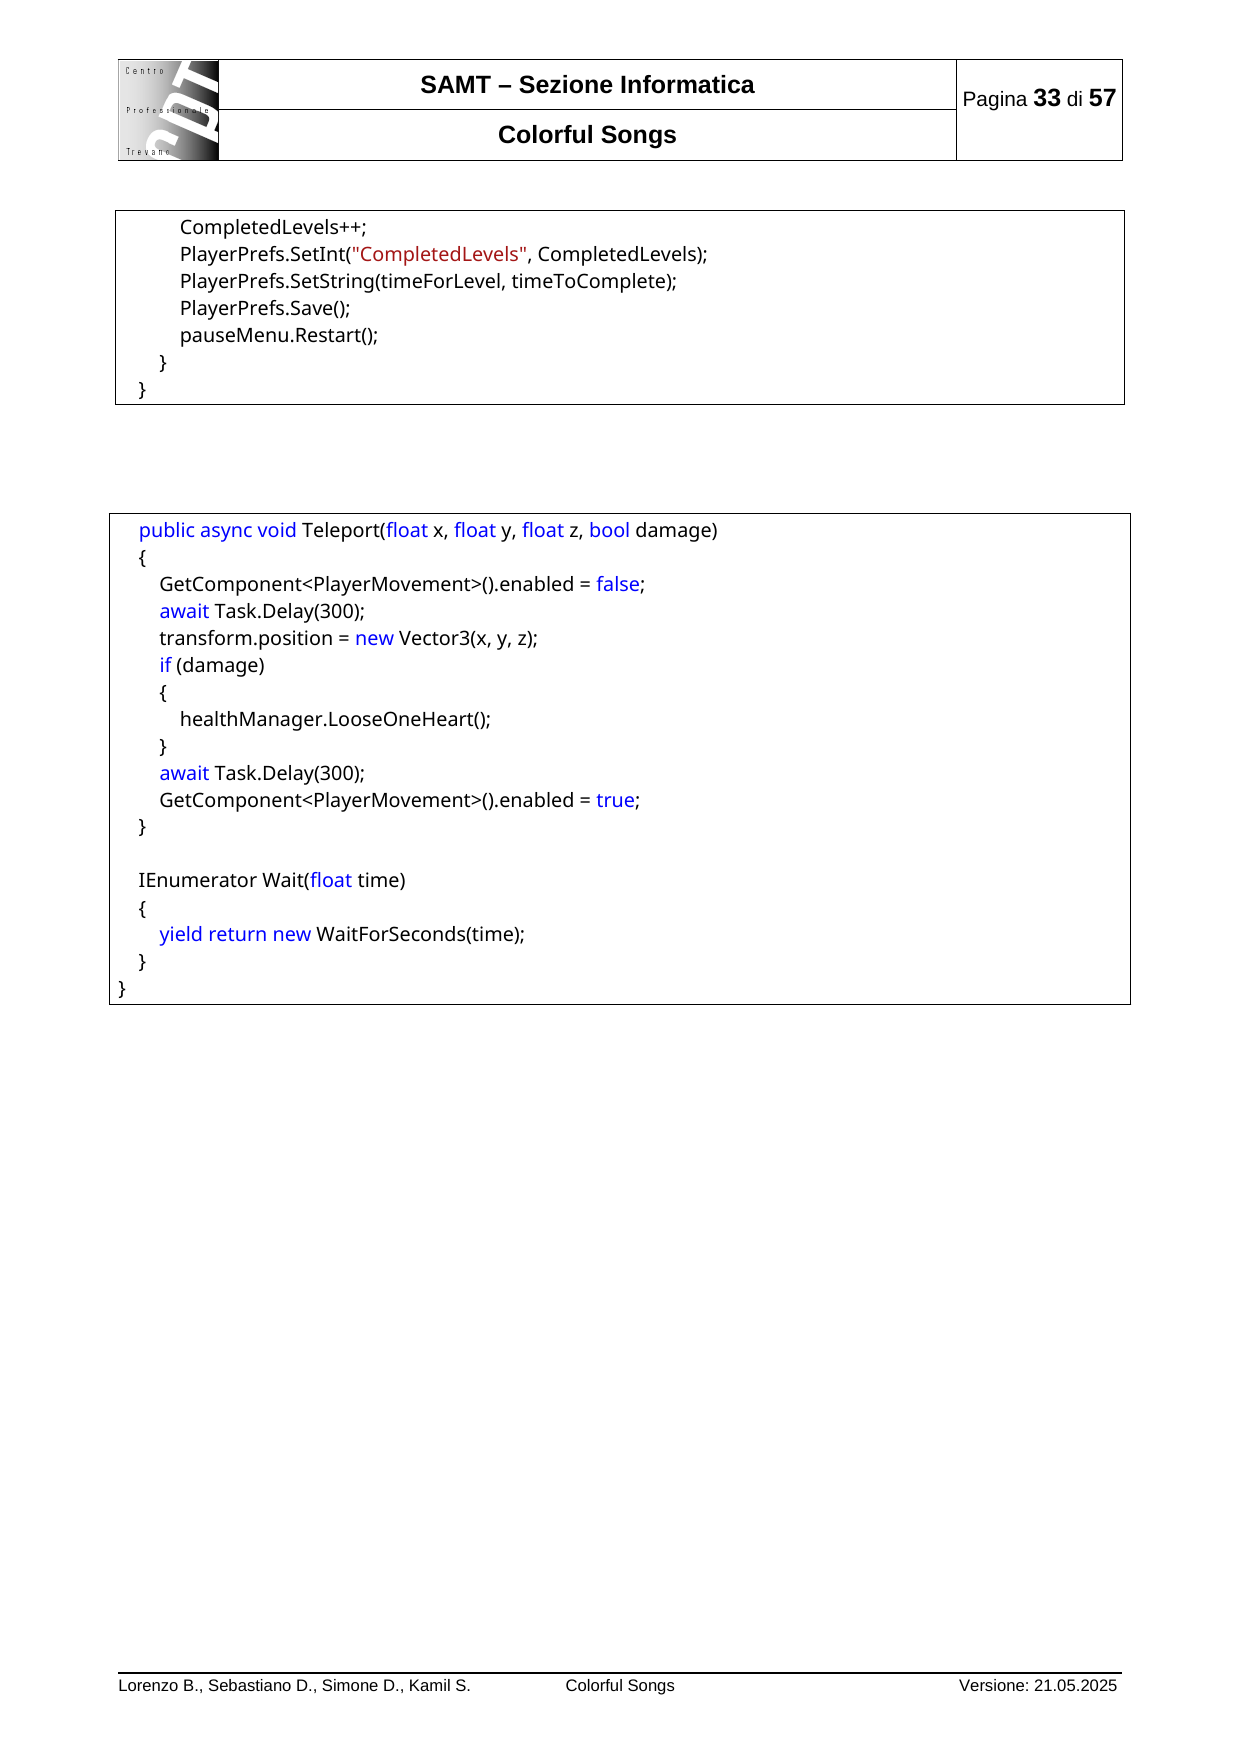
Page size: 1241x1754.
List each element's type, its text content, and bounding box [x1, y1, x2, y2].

text } [118, 948, 1122, 972]
text transform.position = new Vector3(x, y, z); [118, 624, 1122, 651]
text PlayerPrefs.Save(); [118, 294, 1122, 321]
text PlayerPrefs.SetInt("CompletedLevels", CompletedLevels); [118, 240, 1122, 267]
picture [118, 60, 219, 160]
text IEnumerator Wait(float time) [118, 867, 1122, 894]
text await Task.Delay(300); [118, 597, 1122, 624]
text CompletedLevels++; [116, 211, 1124, 240]
text await Task.Delay(300); [118, 759, 1122, 786]
text } [118, 732, 1122, 759]
text public async void Teleport(float x, float y, float z, bool damage) [110, 514, 1130, 543]
text pauseMenu.Restart(); [118, 321, 1122, 348]
text if (damage) [118, 651, 1122, 678]
text yield return new WaitForSeconds(time); [118, 921, 1122, 948]
text } [110, 972, 1130, 1004]
text GetComponent<PlayerMovement>().enabled = true; [118, 786, 1122, 813]
text { [118, 543, 1122, 570]
text GetComponent<PlayerMovement>().enabled = false; [118, 570, 1122, 597]
text healthManager.LooseOneHeart(); [118, 705, 1122, 732]
text { [118, 894, 1122, 921]
text } [118, 348, 1122, 372]
text } [118, 813, 1122, 840]
text { [118, 678, 1122, 705]
text PlayerPrefs.SetString(timeForLevel, timeToComplete); [118, 267, 1122, 294]
text } [116, 372, 1124, 404]
